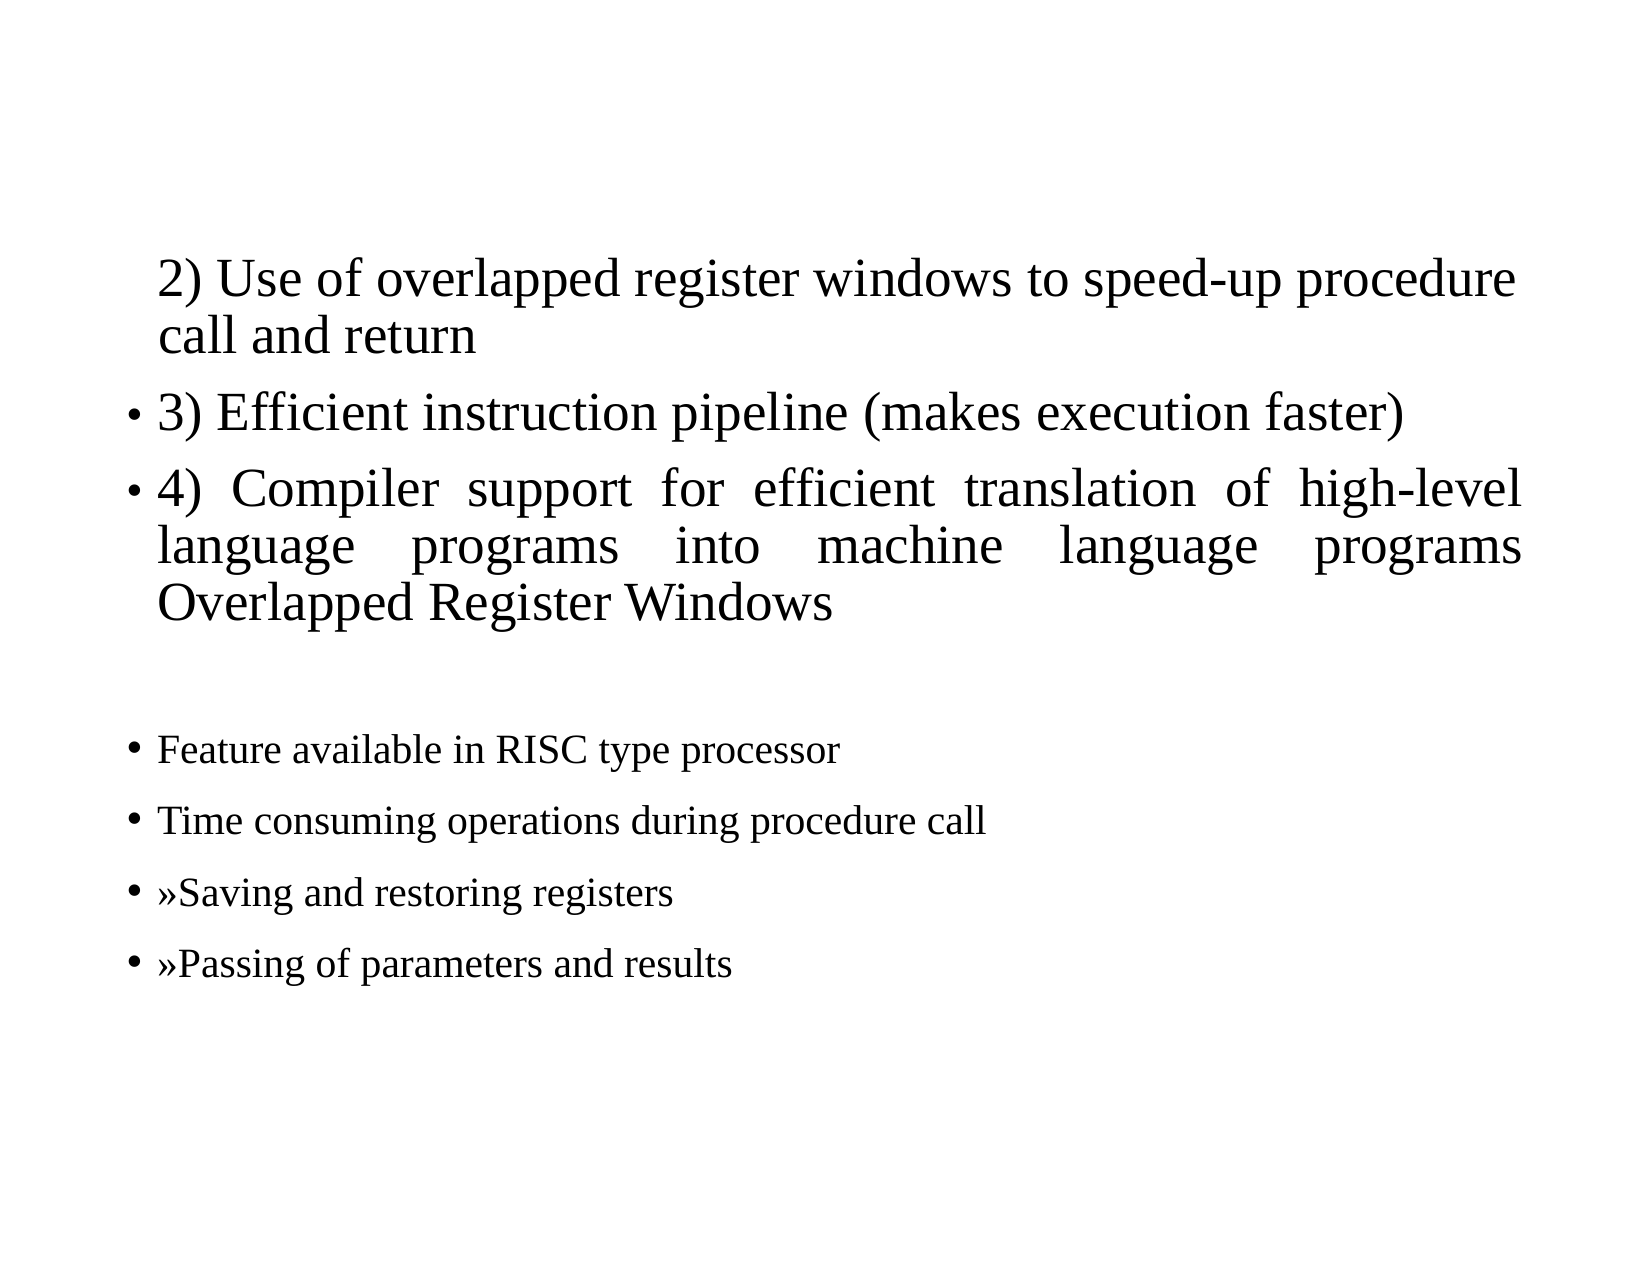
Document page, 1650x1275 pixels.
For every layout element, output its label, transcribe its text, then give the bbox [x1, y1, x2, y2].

list Feature available in RISC type processor [126, 719, 1524, 774]
text 2) Use of overlapped register windows to speed-up procedure call and return [157, 251, 1524, 365]
list Time consuming operations during procedure call [126, 790, 1524, 845]
list »Passing of parameters and results [126, 932, 1524, 987]
list 3) Efficient instruction pipeline (makes execution faster) [126, 384, 1524, 442]
list »Saving and restoring registers [126, 861, 1524, 916]
list 4) Compiler support for efficient translation of high-level language programs into machine language programs Overlapped Register Windows [126, 461, 1524, 633]
